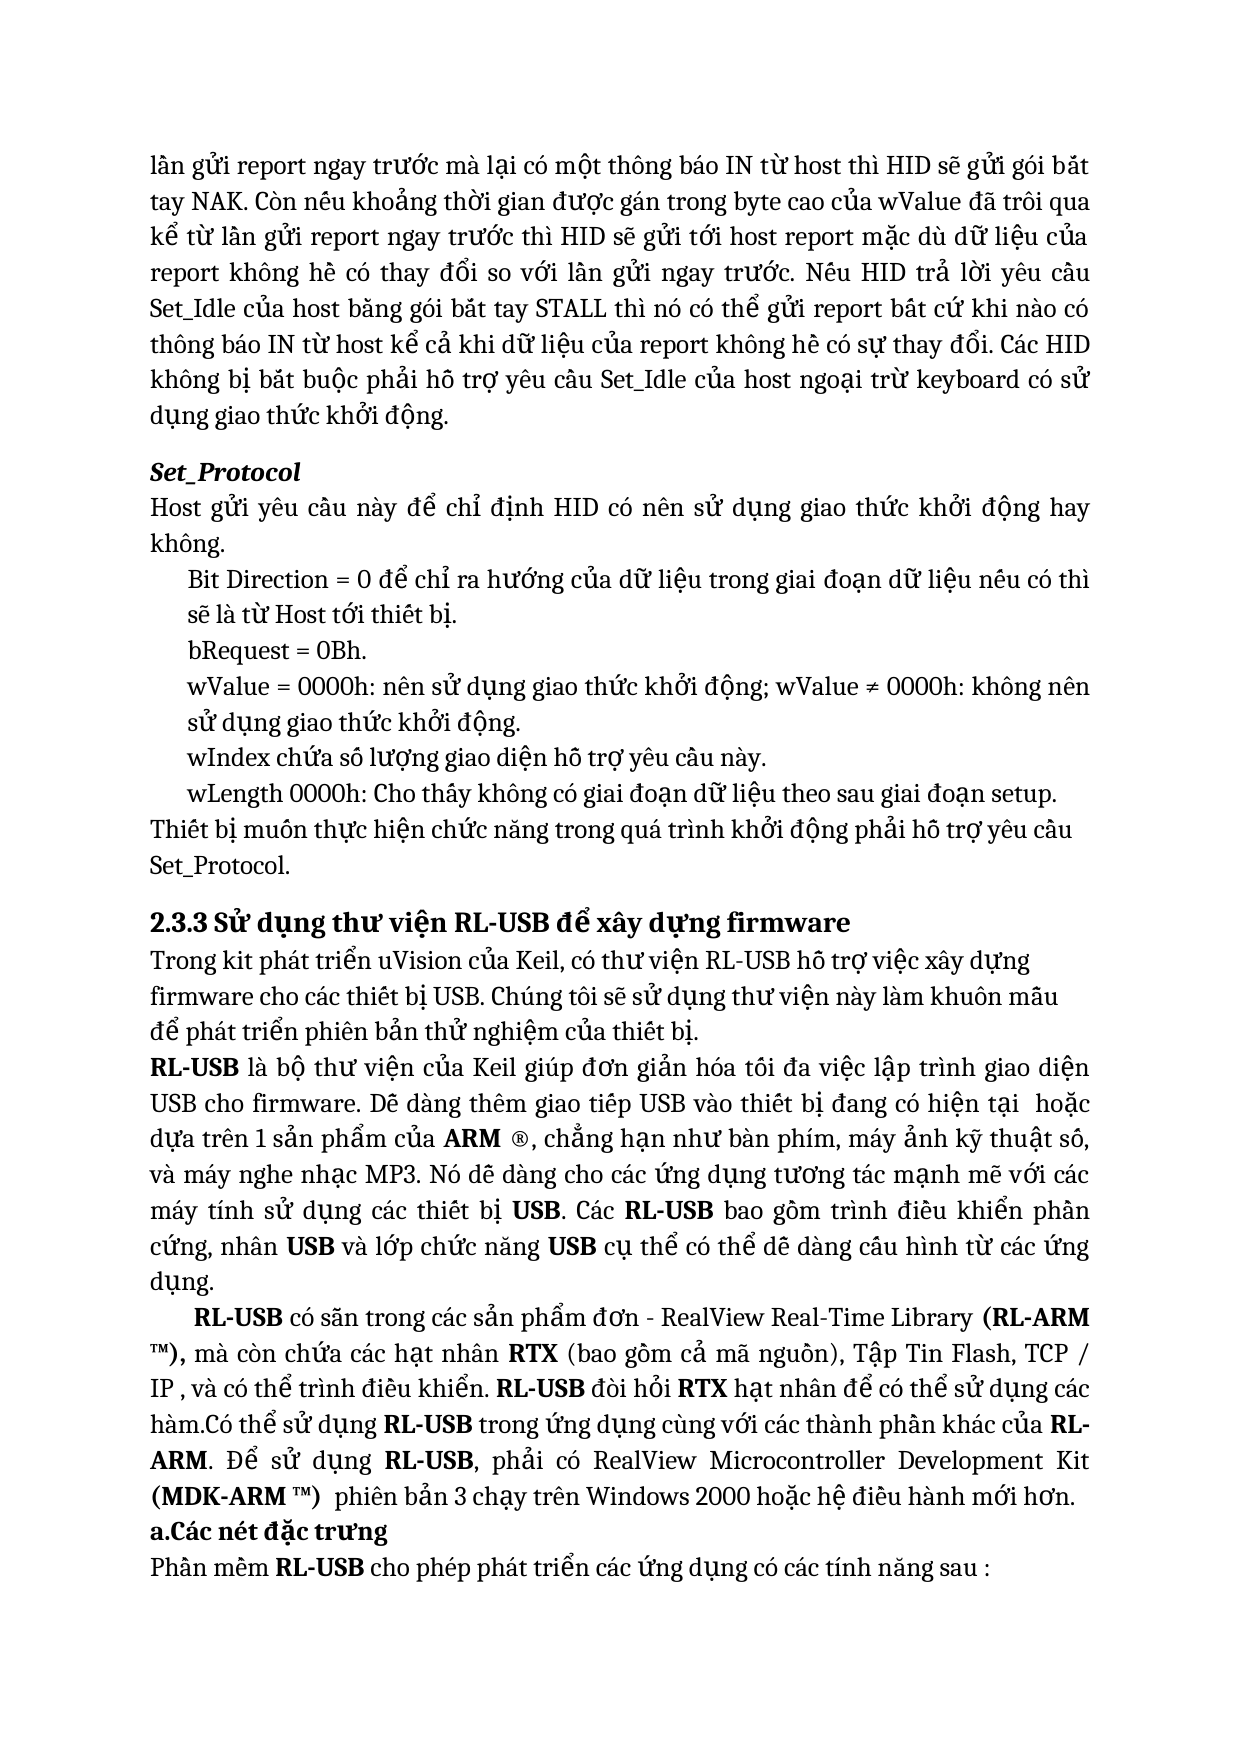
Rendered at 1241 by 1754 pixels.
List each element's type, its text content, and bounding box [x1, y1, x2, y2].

text wIndex chứa số lượng giao diện hỗ trợ yêu cầu này. [187, 742, 1090, 774]
text Phần mềm RL-USB cho phép phát triển các ứng dụng có các tính năng sau : [150, 1552, 1090, 1583]
subtitle Set_Protocol [150, 457, 1090, 488]
text Trong kit phát triển uVision của Keil, có thư viện RL-USB hỗ trợ việc xây dựng firmware cho các thiết bị USB. Chúng tôi sẽ sử dụng thư viện này làm khuôn mẫu để phát triển phiên bản thử nghiệm của thiết bị. [150, 945, 1090, 1047]
text Bit Direction = 0 để chỉ ra hướng của dữ liệu trong giai đoạn dữ liệu nếu có thì sẽ là từ Host tới thiết bị. [187, 564, 1090, 631]
text bRequest = 0Bh. [187, 635, 1090, 666]
text Host gửi yêu cầu này để chỉ định HID có nên sử dụng giao thức khởi động hay không. [150, 492, 1090, 559]
text RL-USB là bộ thư viện của Keil giúp đơn giản hóa tối đa việc lập trình giao diện USB cho firmware. Dễ dàng thêm giao tiếp USB vào thiết bị đang có hiện tại hoặc dựa trên 1 sản phẩm của ARM ®, chẳng hạn như bàn phím, máy ảnh kỹ thuật số, và máy nghe nhạc MP3. Nó dễ dàng cho các ứng dụng tương tác mạnh mẽ với các máy tính sử dụng các thiết bị USB. Các RL-USB bao gồm trình điều khiển phần cứng, nhân USB và lớp chức năng USB cụ thể có thể dễ dàng cấu hình từ các ứng dụng. [150, 1052, 1090, 1297]
text Thiết bị muốn thực hiện chức năng trong quá trình khởi động phải hỗ trợ yêu cầu Set_Protocol. [150, 814, 1090, 881]
text a.Các nét đặc trưng [150, 1516, 1090, 1548]
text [150, 150, 1090, 431]
text RL-USB có sẵn trong các sản phẩm đơn - RealView Real-Time Library (RL-ARM ™), mà còn chứa các hạt nhân RTX (bao gồm cả mã nguồn), Tập Tin Flash, TCP / IP , và có thể trình điều khiển. RL-USB đòi hỏi RTX hạt nhân để có thể sử dụng các hàm.Có thể sử dụng RL-USB trong ứng dụng cùng với các thành phần khác của RL-ARM. Để sử dụng RL-USB, phải có RealView Microcontroller Development Kit (MDK-ARM ™) phiên bản 3 chạy trên Windows 2000 hoặc hệ điều hành mới hơn. [150, 1302, 1090, 1512]
text wLength 0000h: Cho thấy không có giai đoạn dữ liệu theo sau giai đoạn setup. [187, 778, 1090, 809]
text wValue = 0000h: nên sử dụng giao thức khởi động; wValue ≠ 0000h: không nên sử dụng giao thức khởi động. [187, 671, 1090, 738]
subtitle 2.3.3 Sử dụng thư viện RL-USB để xây dựng firmware [150, 906, 1090, 940]
